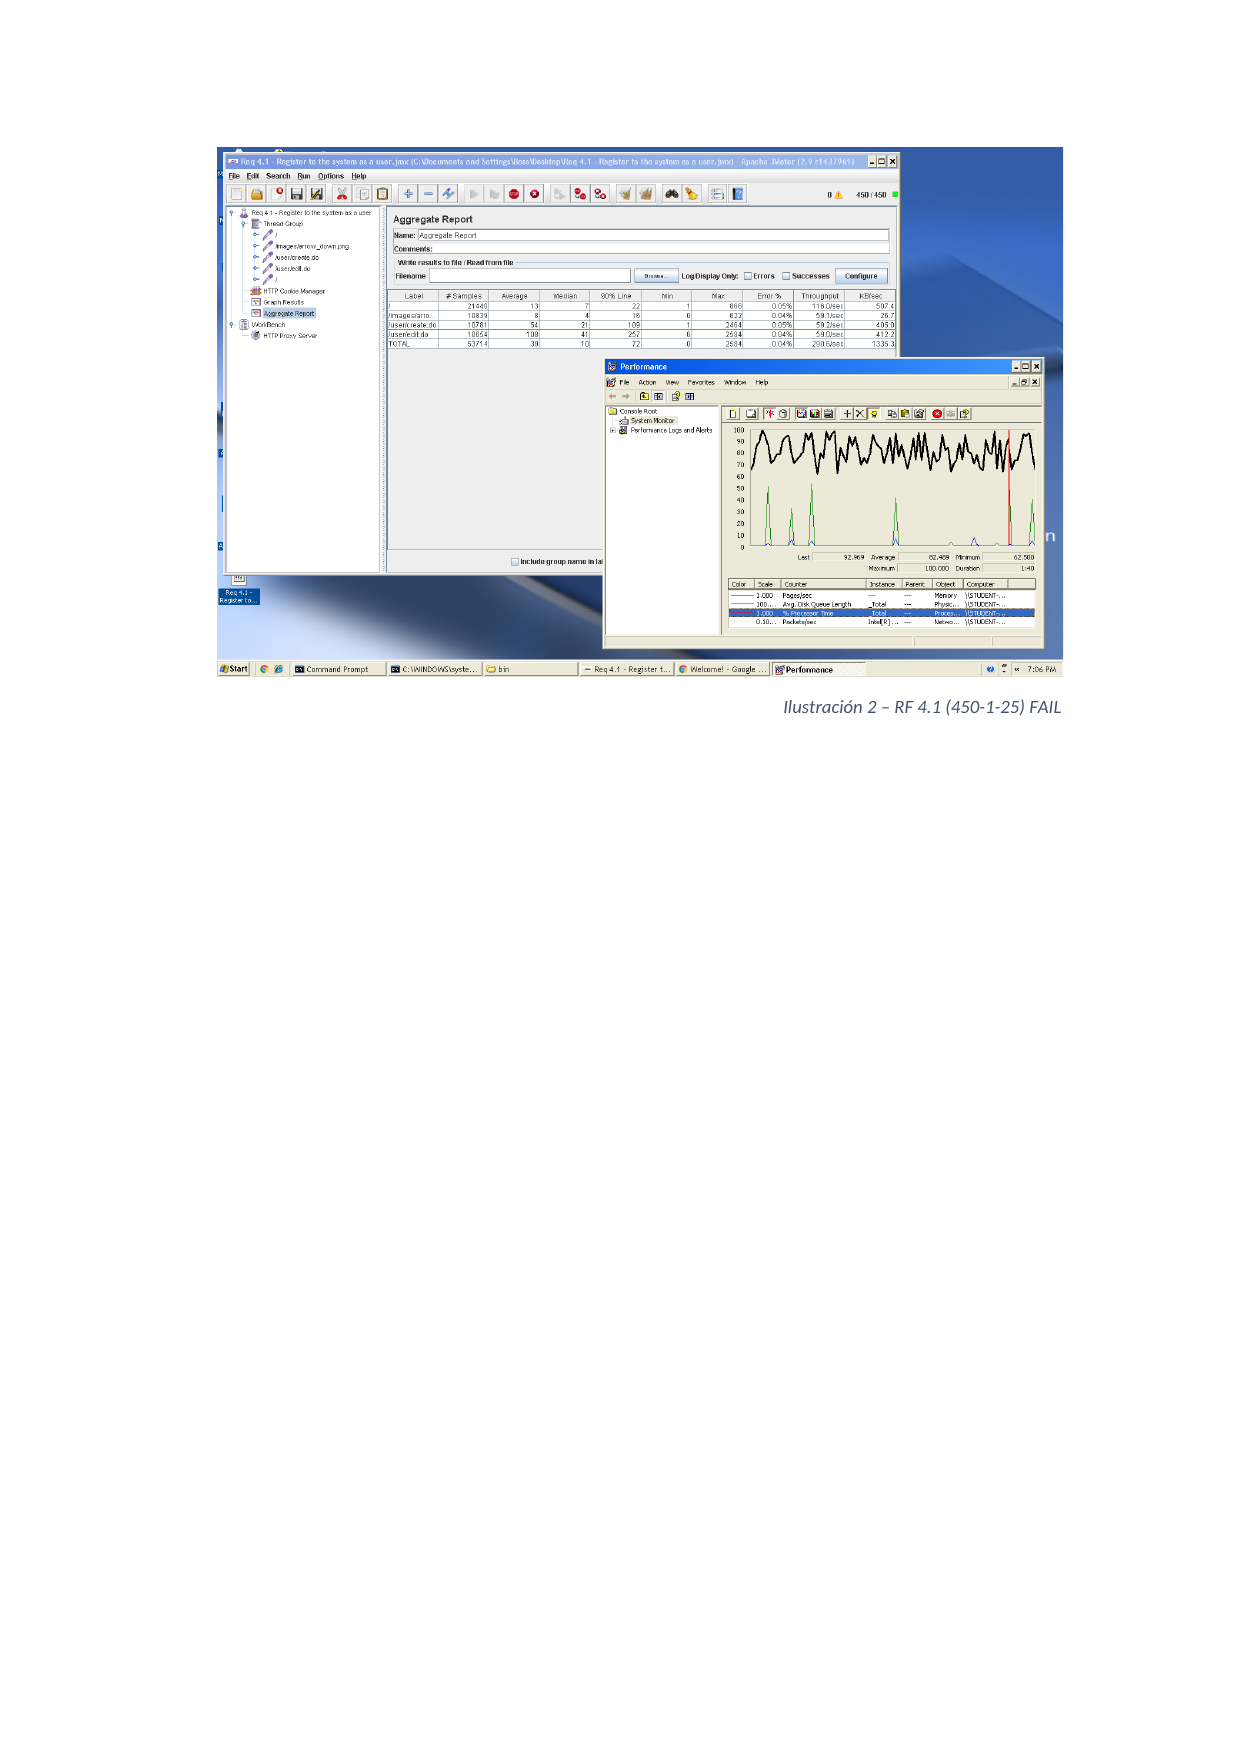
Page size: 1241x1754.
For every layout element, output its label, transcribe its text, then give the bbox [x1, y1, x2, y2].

text Ilustración 2 – RF 4.1 (450-1-25) FAIL [177, 695, 1063, 718]
picture [217, 147, 1064, 677]
